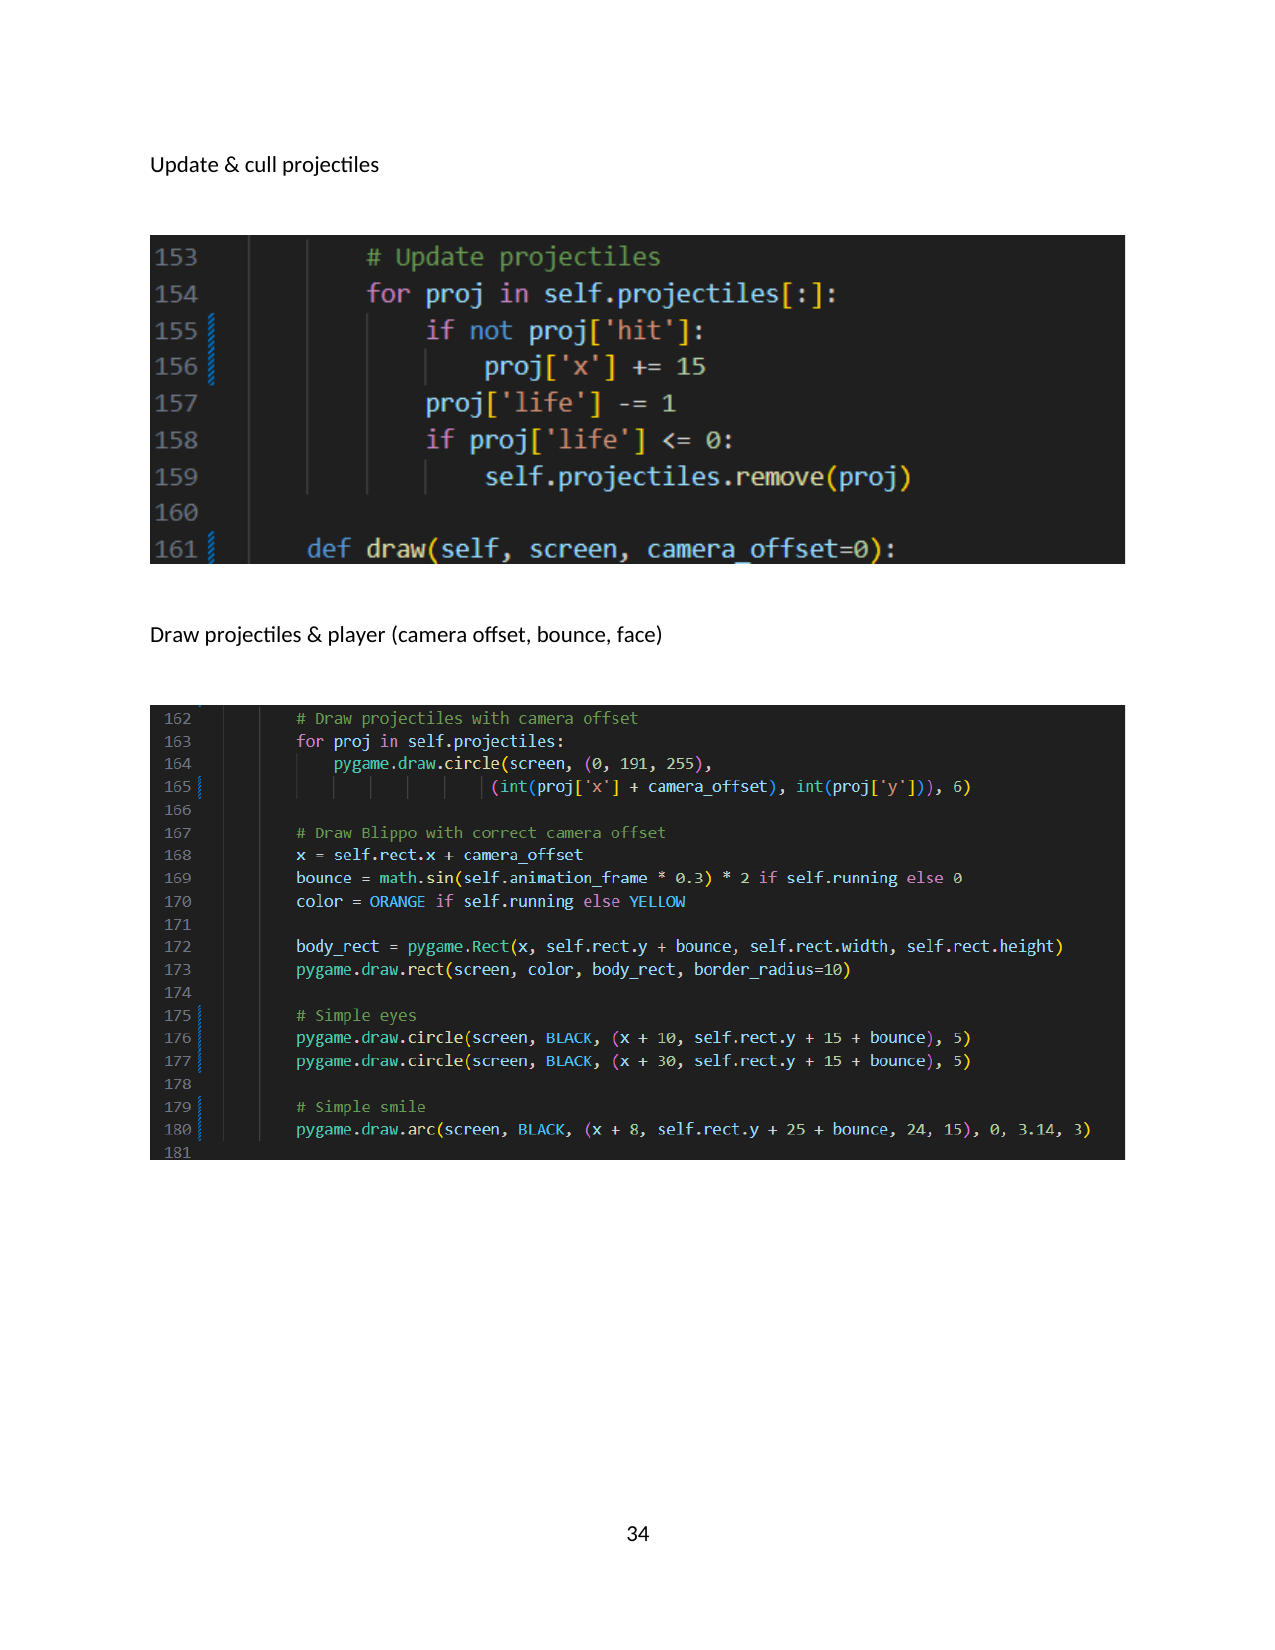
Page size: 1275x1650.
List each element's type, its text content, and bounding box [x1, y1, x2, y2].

picture [150, 235, 1125, 564]
picture [150, 705, 1125, 1160]
text Update & cull projectiles [150, 150, 1125, 178]
text Draw projectiles & player (camera offset, bounce, face) [150, 620, 1125, 648]
